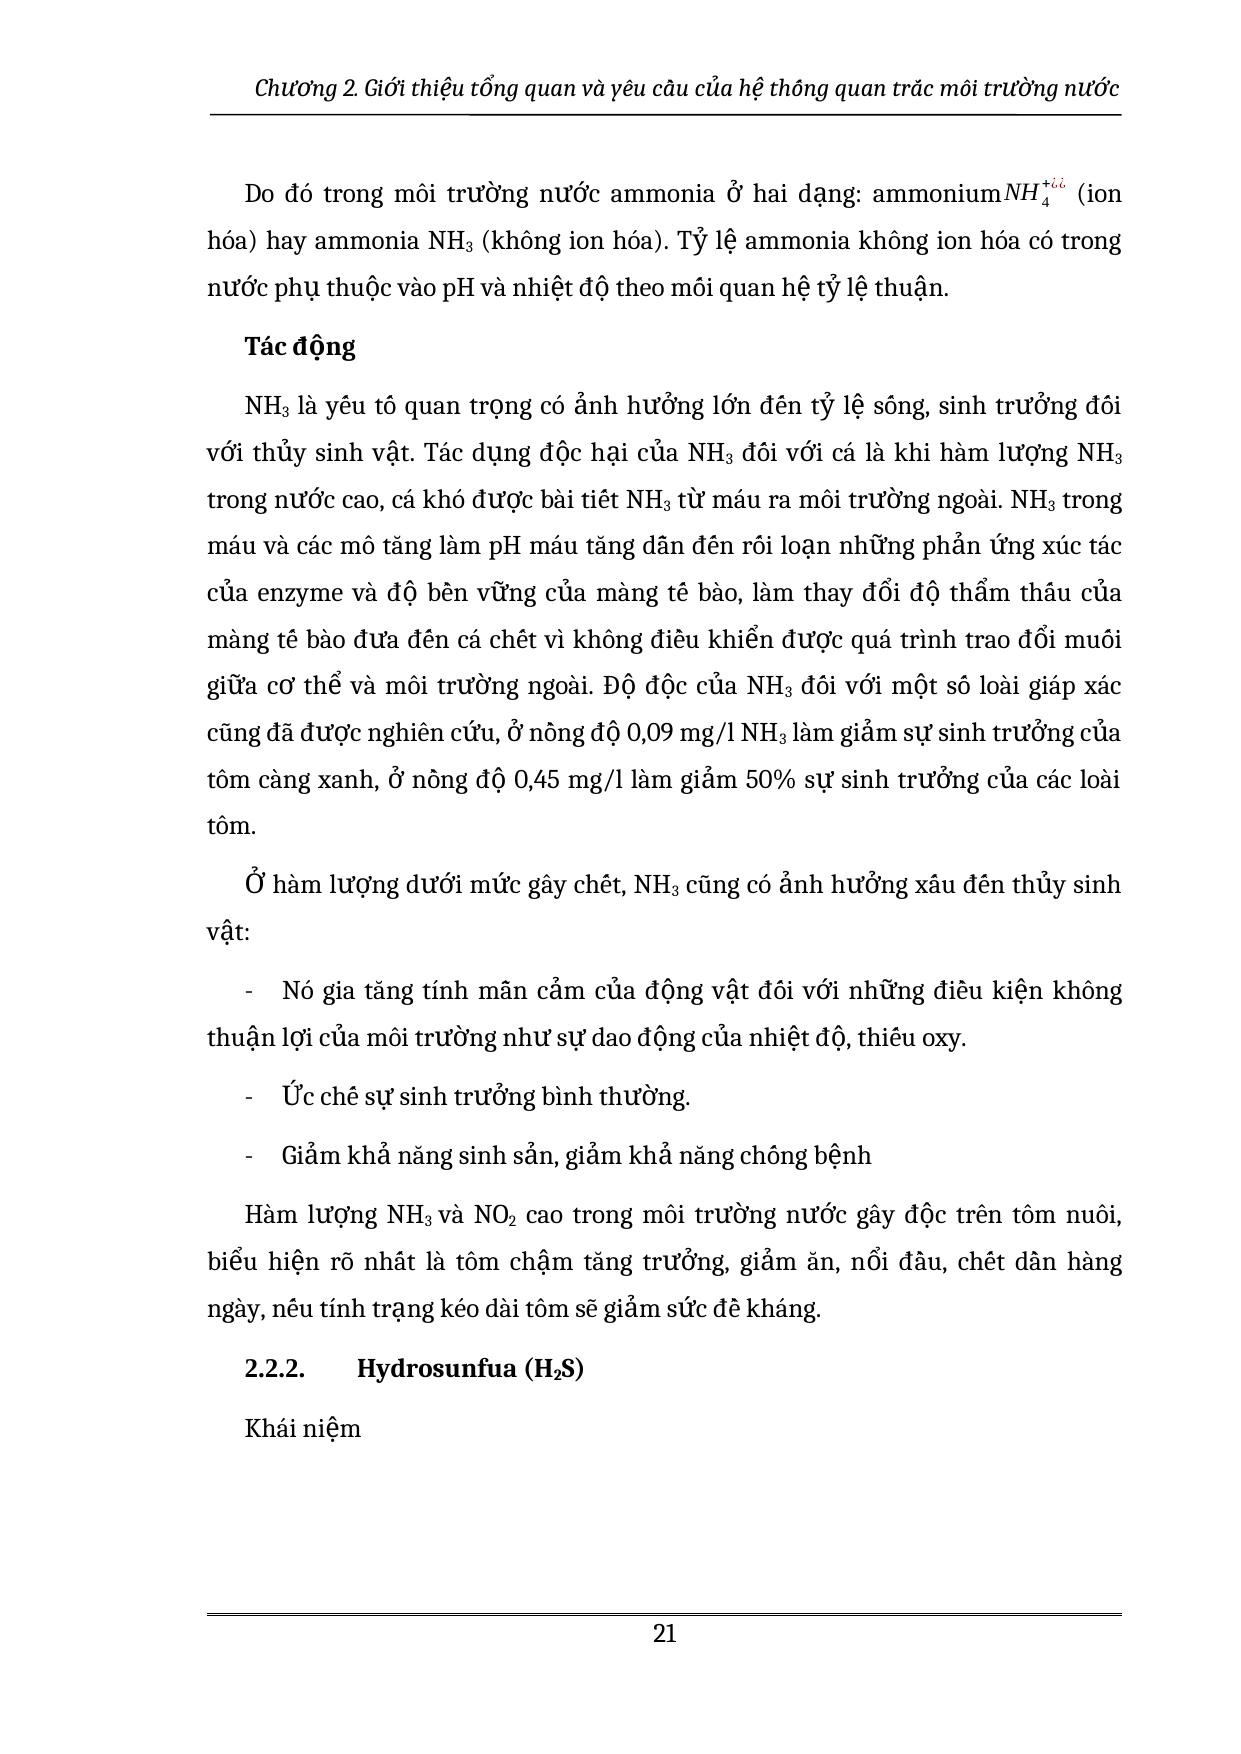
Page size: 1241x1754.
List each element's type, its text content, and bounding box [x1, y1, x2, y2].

text Ở hàm lượng dưới mức gây chết, NH3 cũng có ảnh hưởng xấu đến thủy sinh vật: [207, 869, 1122, 947]
text - Ức chế sự sinh trưởng bình thường. [207, 1081, 1122, 1112]
text Hàm lượng NH3 và NO2 cao trong môi trường nước gây độc trên tôm nuôi, biểu hiện rõ nhất là tôm chậm tăng trưởng, giảm ăn, nổi đầu, chết dần hàng ngày, nếu tính trạng kéo dài tôm sẽ giảm sức đề kháng. [207, 1199, 1122, 1324]
text Tác động [207, 331, 1122, 362]
text - Giảm khả năng sinh sản, giảm khả năng chống bệnh [207, 1140, 1122, 1171]
text NH3 là yếu tố quan trọng có ảnh hưởng lớn đến tỷ lệ sống, sinh trưởng đối với thủy sinh vật. Tác dụng độc hại của NH3 đối với cá là khi hàm lượng NH3 trong nước cao, cá khó được bài tiết NH3 từ máu ra môi trường ngoài. NH3 trong máu và các mô tăng làm pH máu tăng dẫn đến rối loạn những phản ứng xúc tác của enzyme và độ bền vững của màng tế bào, làm thay đổi độ thẩm thấu của màng tế bào đưa đến cá chết vì không điều khiển được quá trình trao đổi muối giữa cơ thể và môi trường ngoài. Độ độc của NH3 đối với một số loài giáp xác cũng đã được nghiên cứu, ở nồng độ 0,09 mg/l NH3 làm giảm sự sinh trưởng của tôm càng xanh, ở nồng độ 0,45 mg/l làm giảm 50% sự sinh trưởng của các loài tôm. [207, 390, 1122, 841]
text - Nó gia tăng tính mẫn cảm của động vật đối với những điều kiện không thuận lợi của môi trường như sự dao động của nhiệt độ, thiếu oxy. [207, 975, 1122, 1053]
text Khái niệm [207, 1413, 1122, 1444]
text Do đó trong môi trường nước ammonia ở hai dạng: ammonium (ion hóa) hay ammonia NH3 (không ion hóa). Tỷ lệ ammonia không ion hóa có trong nước phụ thuộc vào pH và nhiệt độ theo mối quan hệ tỷ lệ thuận. [207, 177, 1122, 303]
subtitle Hydrosunfua (H2S) [244, 1352, 1122, 1384]
